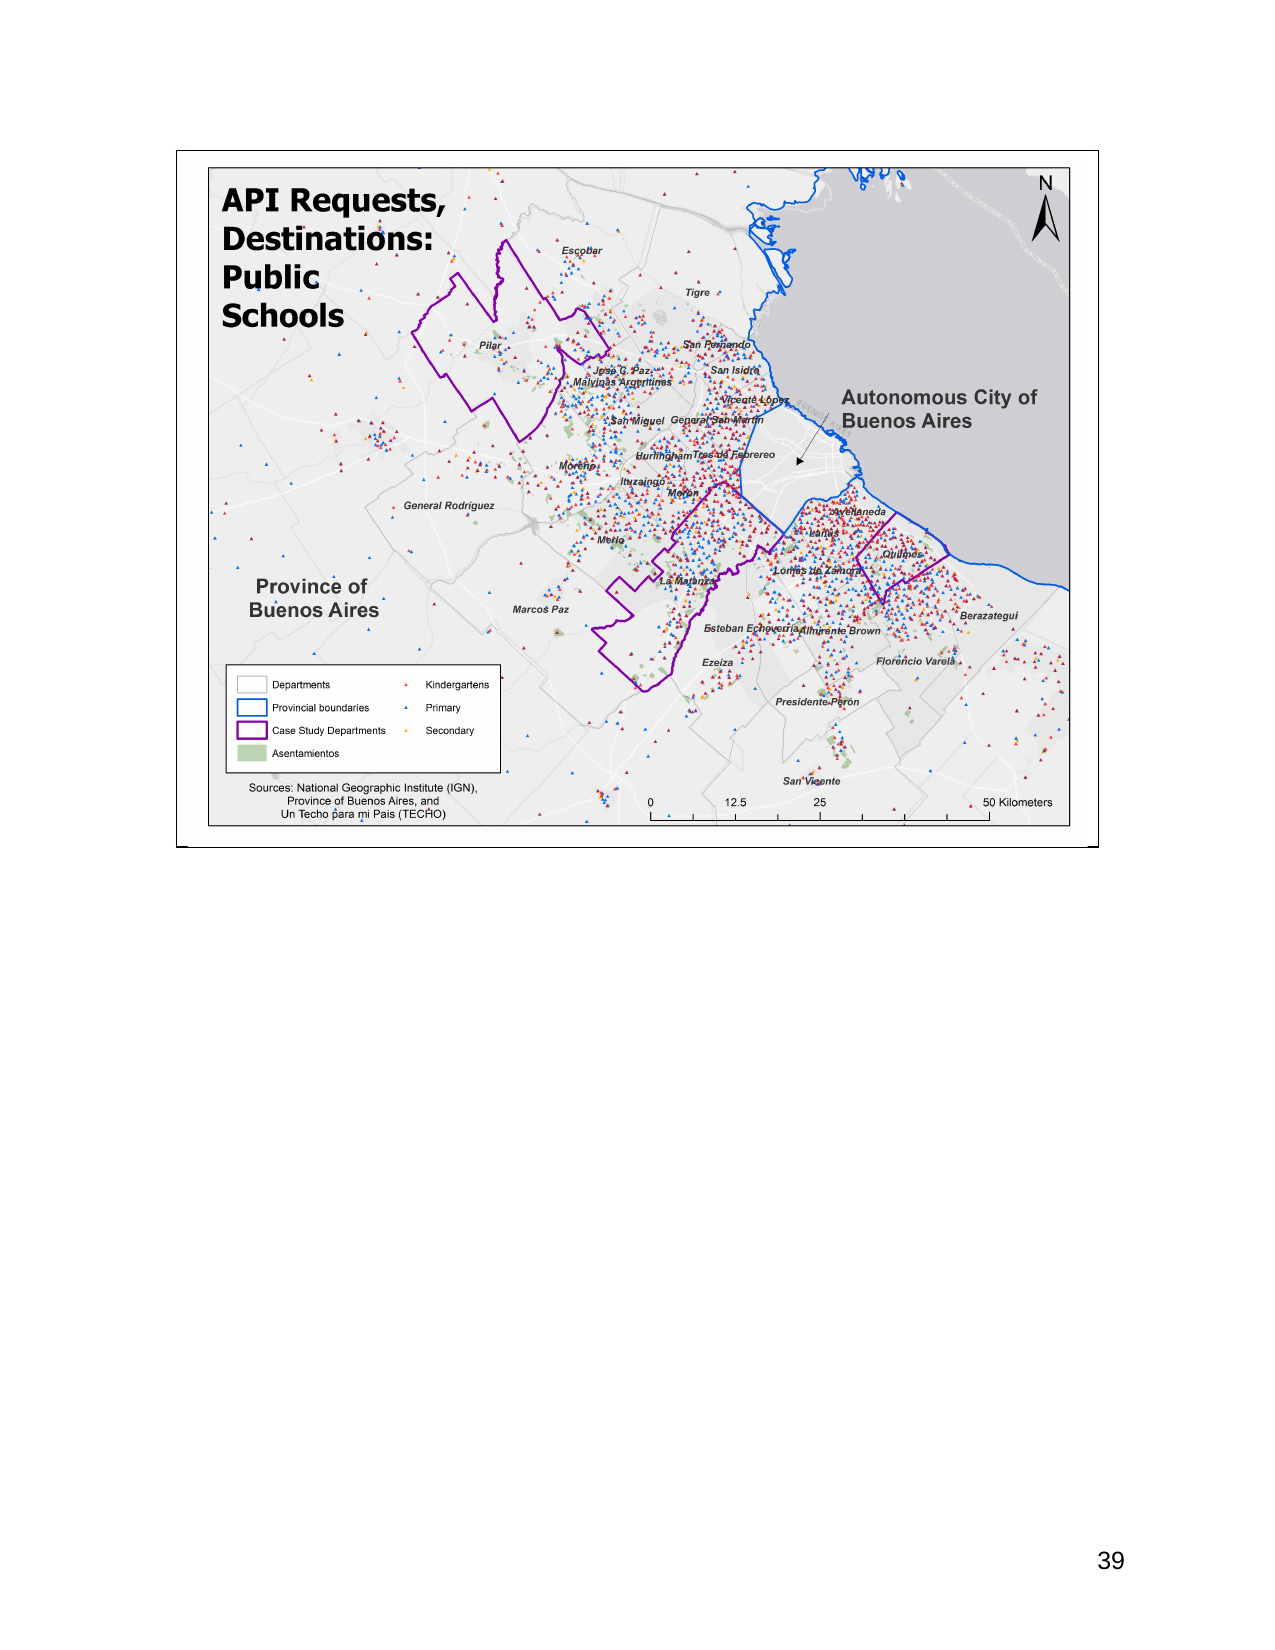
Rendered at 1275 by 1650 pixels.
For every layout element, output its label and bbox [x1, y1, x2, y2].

table_cell [177, 151, 187, 846]
table_cell [1088, 151, 1098, 846]
picture [187, 151, 1088, 847]
